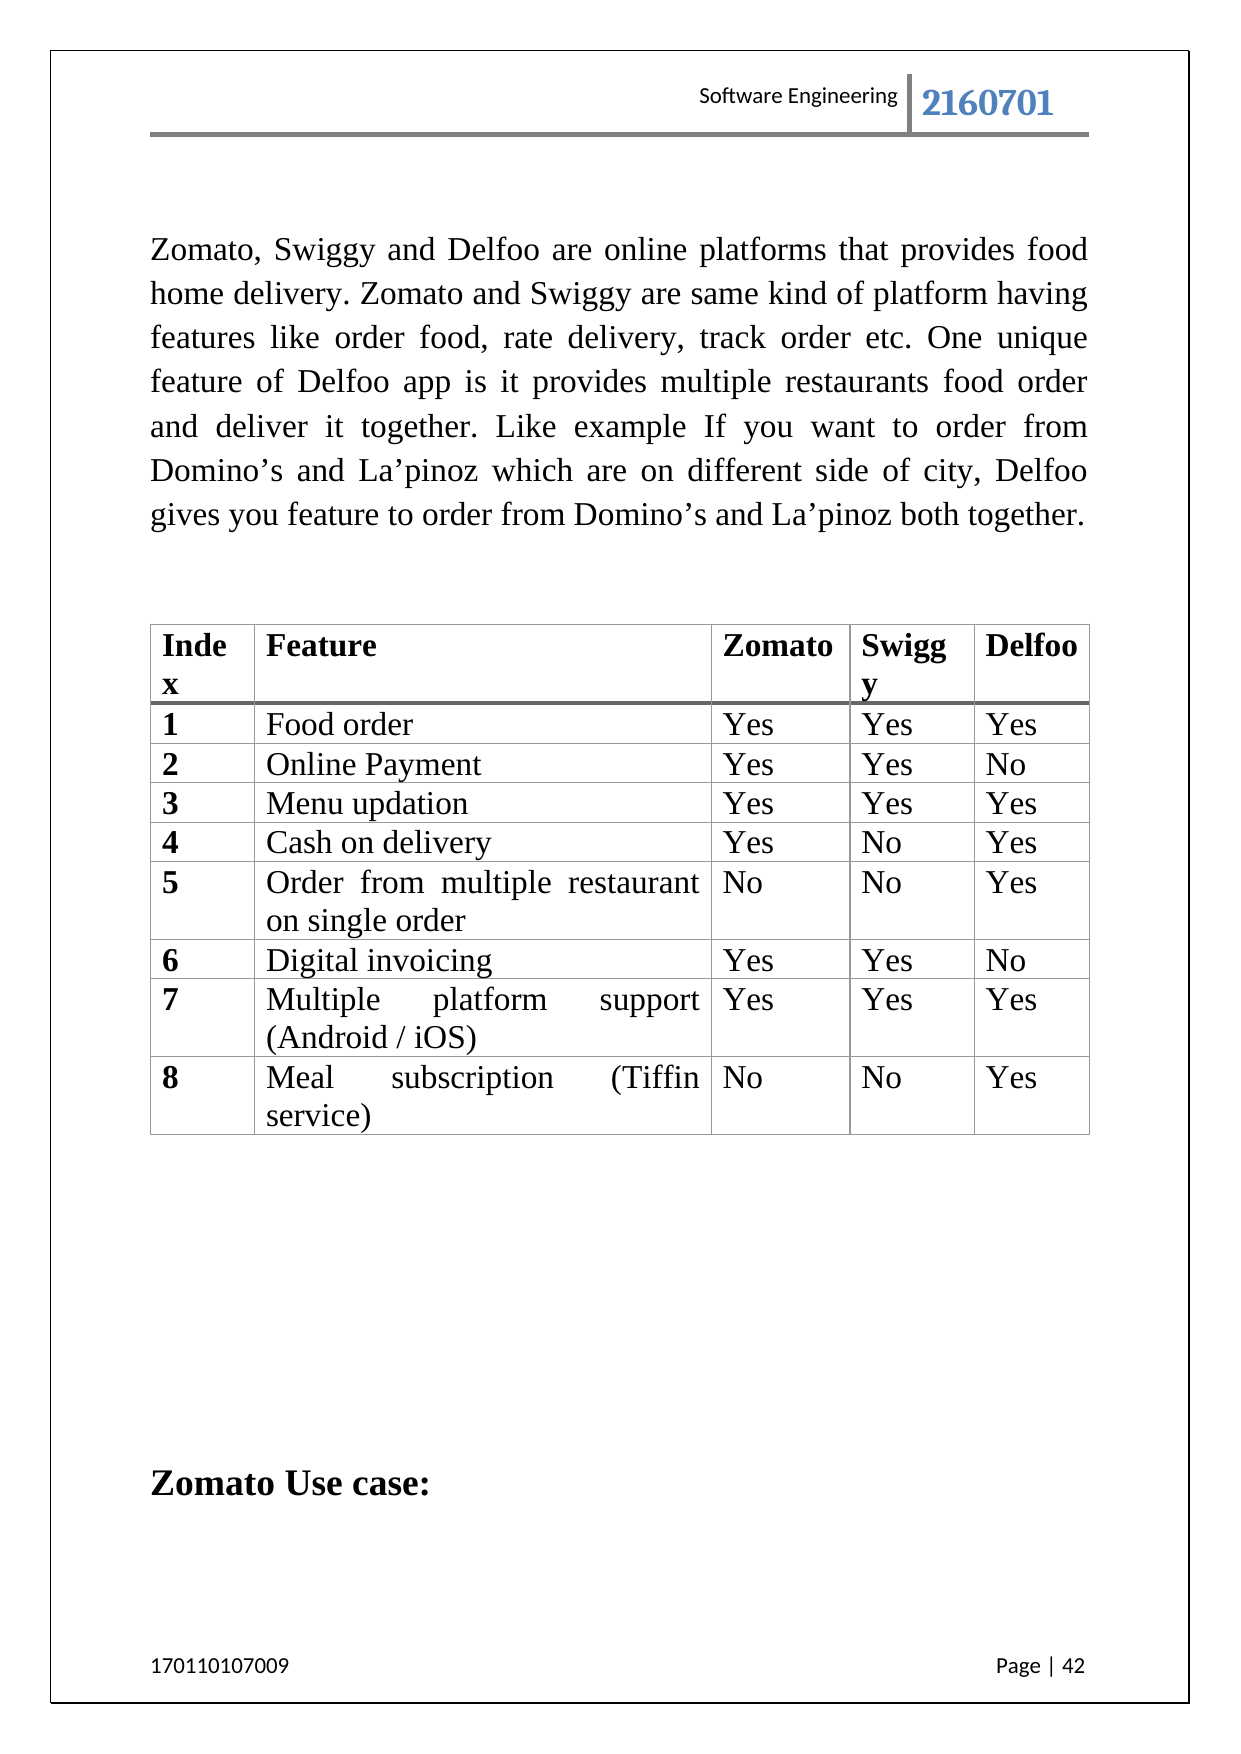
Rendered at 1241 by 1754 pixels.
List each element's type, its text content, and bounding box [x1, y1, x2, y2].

table_cell Yes [712, 940, 849, 978]
table_cell 6 [151, 940, 254, 978]
table_cell Order from multiple restaurant on single order [255, 862, 711, 939]
table_cell Yes [975, 783, 1089, 822]
table_cell Yes [975, 1057, 1089, 1133]
text Zomato, Swiggy and Delfoo are online platforms that provides food home delivery. Zomato and Swiggy are same kind of platform having features like order food, rate delivery, track order etc. One unique feature of Delfoo app is it provides multiple restaurants food order and deliver it together. Like example If you want to order from Domino’s and La’pinoz which are on different side of city, Delfoo gives you feature to order from Domino’s and La’pinoz both together. [150, 229, 1089, 532]
table_cell Online Payment [255, 744, 711, 782]
table_cell No [975, 940, 1089, 978]
table_cell Yes [975, 705, 1089, 743]
table_cell Yes [712, 783, 849, 822]
table_cell 8 [151, 1057, 254, 1133]
table_cell Food order [255, 705, 711, 743]
table_cell No [851, 1057, 974, 1133]
table_cell Multiple platform support (Android / iOS) [255, 979, 711, 1056]
table_cell Yes [712, 979, 849, 1056]
table_cell 4 [151, 823, 254, 861]
table_cell No [712, 862, 849, 939]
table_cell Meal subscription (Tiffin service) [255, 1057, 711, 1133]
table_cell 3 [151, 783, 254, 822]
table_cell No [975, 744, 1089, 782]
table_cell No [851, 823, 974, 861]
table_cell Yes [712, 823, 849, 861]
table_cell Yes [975, 862, 1089, 939]
table_cell Yes [851, 979, 974, 1056]
text Zomato Use case: [150, 1460, 1089, 1503]
table_cell Yes [975, 823, 1089, 861]
table_header Delfoo [975, 625, 1089, 701]
table_cell 1 [151, 705, 254, 743]
table_cell Yes [851, 940, 974, 978]
table_cell Cash on delivery [255, 823, 711, 861]
table_header Index [151, 625, 254, 701]
table_cell Yes [975, 979, 1089, 1056]
table_cell Yes [851, 744, 974, 782]
table_header Swiggy [851, 625, 974, 701]
table_cell Yes [712, 705, 849, 743]
table_cell Yes [712, 744, 849, 782]
table_header Feature [255, 625, 711, 701]
table_cell Digital invoicing [255, 940, 711, 978]
table_cell 2 [151, 744, 254, 782]
table_cell Yes [851, 783, 974, 822]
table_cell Yes [851, 705, 974, 743]
table_header Zomato [712, 625, 849, 701]
table_cell 5 [151, 862, 254, 939]
table_cell 7 [151, 979, 254, 1056]
table_cell No [712, 1057, 849, 1133]
table_cell No [851, 862, 974, 939]
table_cell Menu updation [255, 783, 711, 822]
